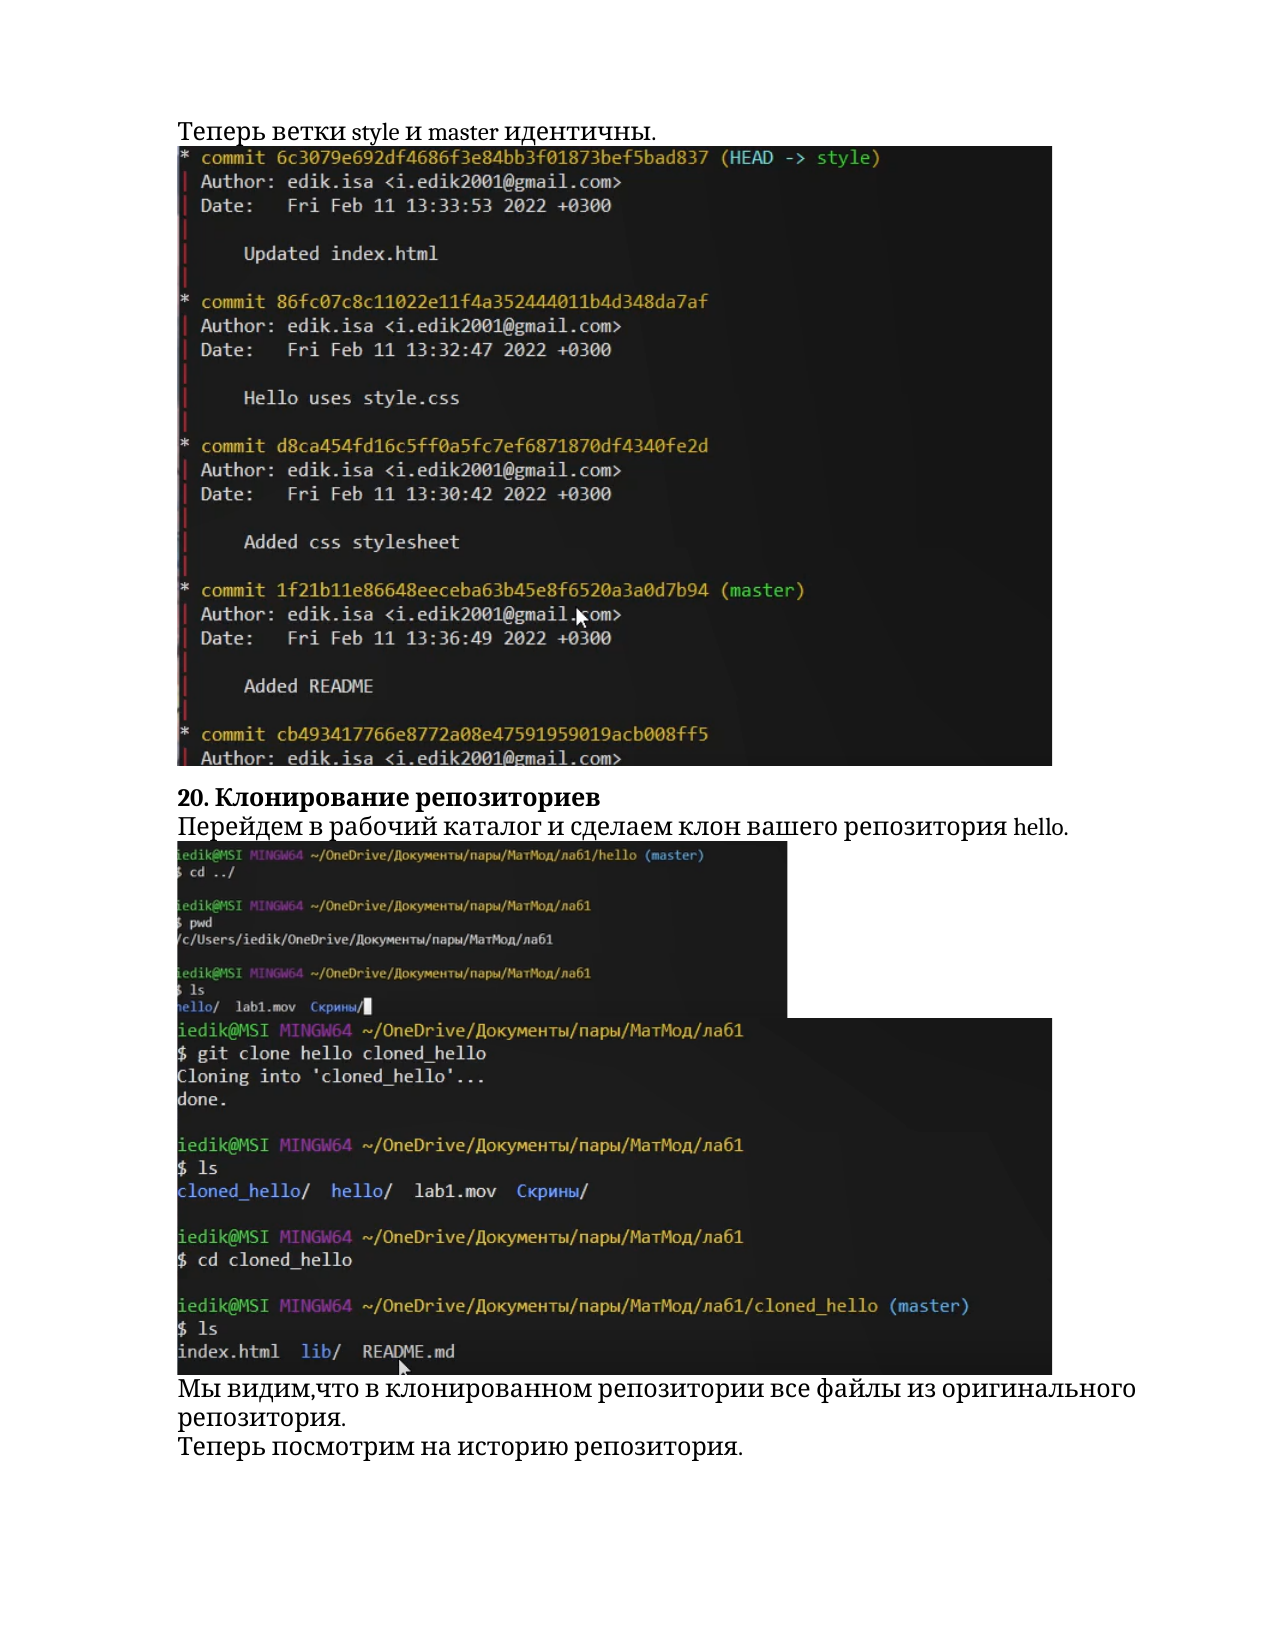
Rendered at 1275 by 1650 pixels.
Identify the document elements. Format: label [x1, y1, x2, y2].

text [177, 118, 1186, 765]
picture [177, 146, 1053, 766]
picture [177, 841, 1053, 1375]
text [177, 784, 1186, 1461]
